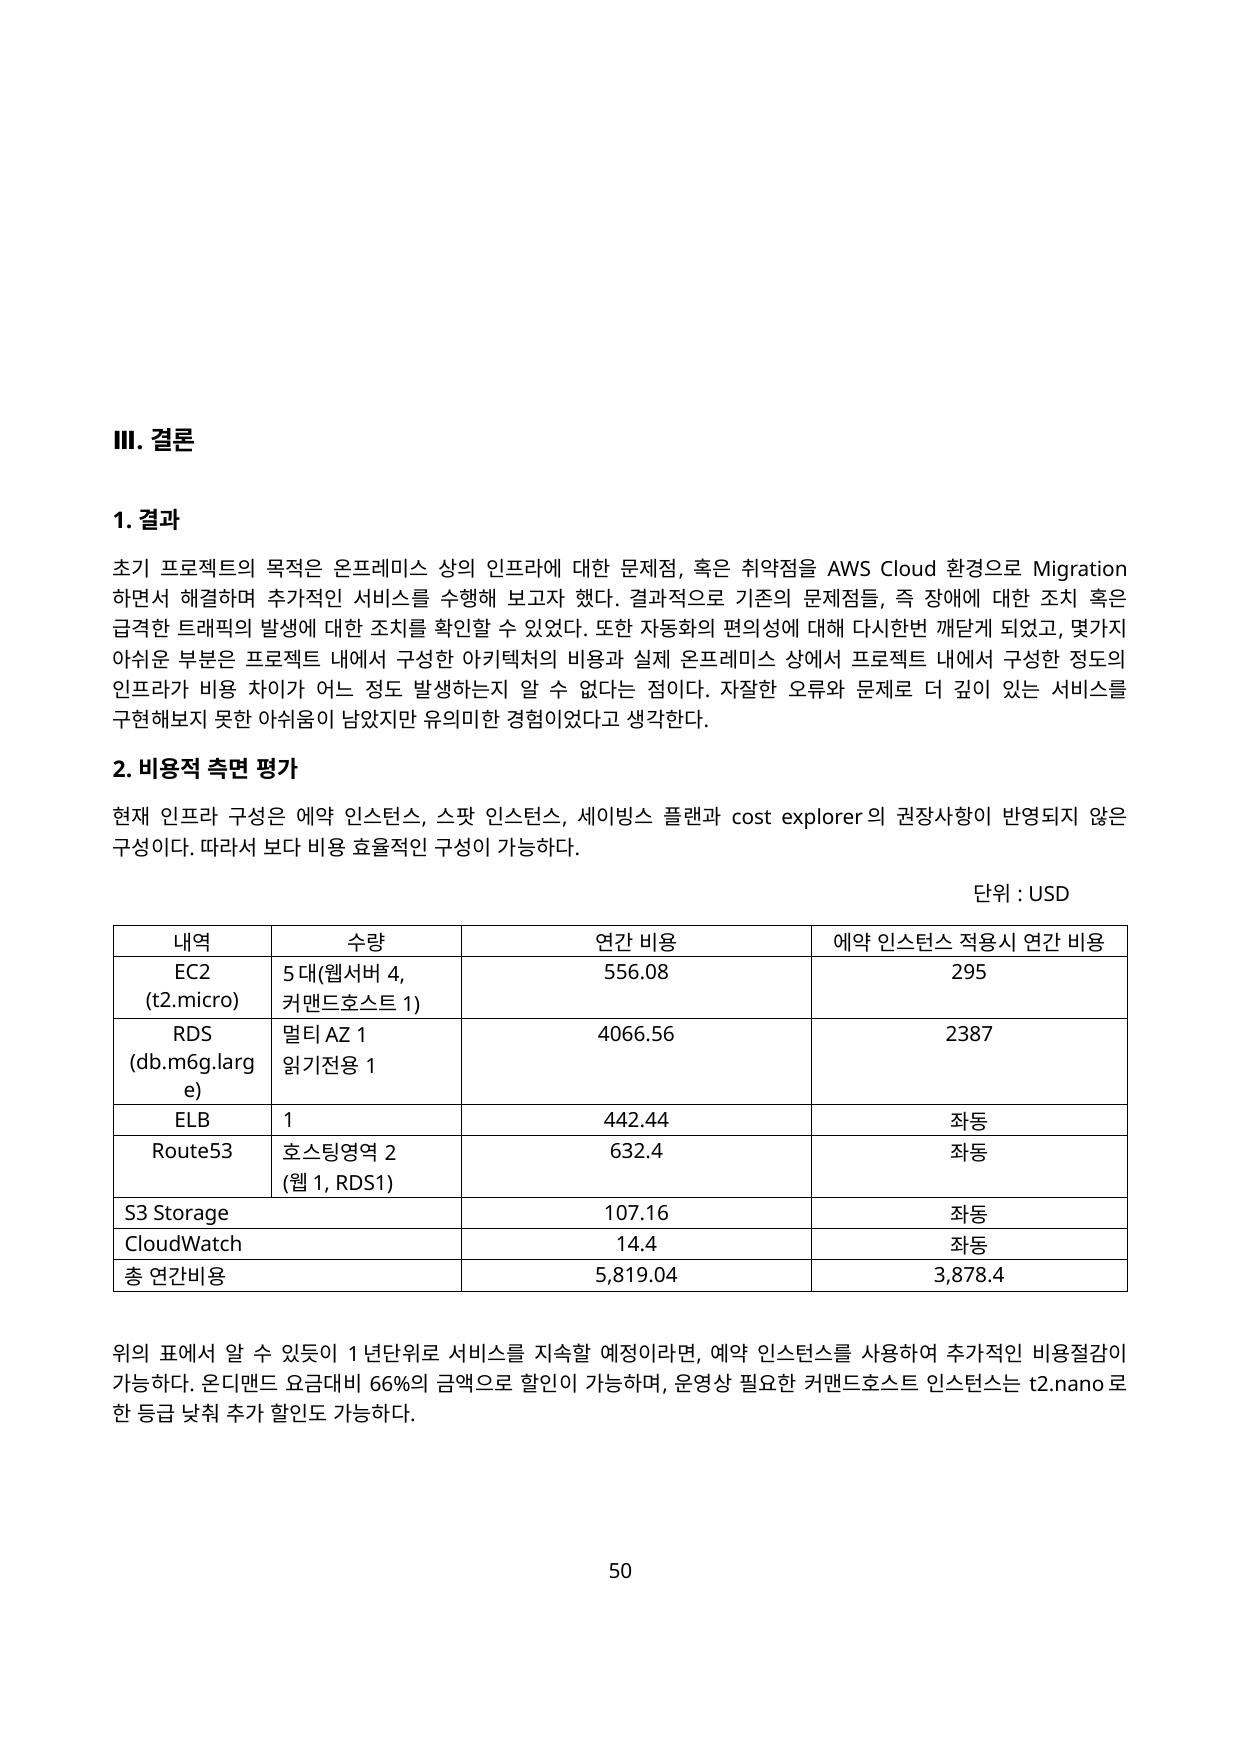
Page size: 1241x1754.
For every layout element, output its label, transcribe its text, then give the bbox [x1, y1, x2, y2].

table_cell 2387 [812, 1019, 1127, 1104]
table_cell ELB [114, 1105, 271, 1135]
text 단위 : USD [112, 878, 1128, 908]
table_cell 1 [272, 1105, 461, 1135]
table_cell CloudWatch [114, 1229, 461, 1259]
table_cell 호스팅영역 2 (웹1, RDS1) [272, 1136, 461, 1197]
table_cell S3 Storage [114, 1198, 461, 1228]
table_cell 107.16 [462, 1198, 811, 1228]
table_cell 442.44 [462, 1105, 811, 1135]
text 위의 표에서 알 수 있듯이 1년단위로 서비스를 지속할 예정이라면, 예약 인스턴스를 사용하여 추가적인 비용절감이 가능하다. 온디맨드 요금대비 66%의 금액으로 할인이 가능하며, 운영상 필요한 커맨드호스트 인스턴스는 t2.nano로 한 등급 낮춰 추가 할인도 가능하다. [112, 1337, 1128, 1428]
text 2. 비용적 측면 평가 [112, 750, 1128, 784]
table_header 연간 비용 [462, 926, 811, 956]
table_header 수량 [272, 926, 461, 956]
table_cell 14.4 [462, 1229, 811, 1259]
table_cell 556.08 [462, 957, 811, 1018]
table_cell 좌동 [812, 1198, 1127, 1228]
table_cell 5,819.04 [462, 1260, 811, 1291]
table_cell 좌동 [812, 1105, 1127, 1135]
table_cell 좌동 [812, 1229, 1127, 1259]
table_cell RDS (db.m6g.large) [114, 1019, 271, 1104]
table_header 내역 [114, 926, 271, 956]
table_cell 좌동 [812, 1136, 1127, 1197]
table_cell 632.4 [462, 1136, 811, 1197]
text Ⅲ. 결론 [112, 421, 1128, 457]
text 초기 프로젝트의 목적은 온프레미스 상의 인프라에 대한 문제점, 혹은 취약점을 AWS Cloud 환경으로 Migration 하면서 해결하며 추가적인 서비스를 수행해 보고자 했다. 결과적으로 기존의 문제점들, 즉 장애에 대한 조치 혹은 급격한 트래픽의 발생에 대한 조치를 확인할 수 있었다. 또한 자동화의 편의성에 대해 다시한번 깨닫게 되었고, 몇가지 아쉬운 부분은 프로젝트 내에서 구성한 아키텍처의 비용과 실제 온프레미스 상에서 프로젝트 내에서 구성한 정도의 인프라가 비용 차이가 어느 정도 발생하는지 알 수 없다는 점이다. 자잘한 오류와 문제로 더 깊이 있는 서비스를 구현해보지 못한 아쉬움이 남았지만 유의미한 경험이었다고 생각한다. [112, 552, 1128, 734]
text 1. 결과 [112, 502, 1128, 535]
table_cell 5대(웹서버 4, 커맨드호스트1) [272, 957, 461, 1018]
table_header 에약 인스턴스 적용시 연간 비용 [812, 926, 1127, 956]
table_cell Route53 [114, 1136, 271, 1197]
table_cell 3,878.4 [812, 1260, 1127, 1291]
table_cell 4066.56 [462, 1019, 811, 1104]
table_cell 295 [812, 957, 1127, 1018]
text 현재 인프라 구성은 에약 인스턴스, 스팟 인스턴스, 세이빙스 플랜과 cost explorer의 권장사항이 반영되지 않은 구성이다. 따라서 보다 비용 효율적인 구성이 가능하다. [112, 800, 1128, 861]
table_cell EC2 (t2.micro) [114, 957, 271, 1018]
table_cell 총 연간비용 [114, 1260, 461, 1291]
table_cell 멀티AZ 1 읽기전용 1 [272, 1019, 461, 1104]
